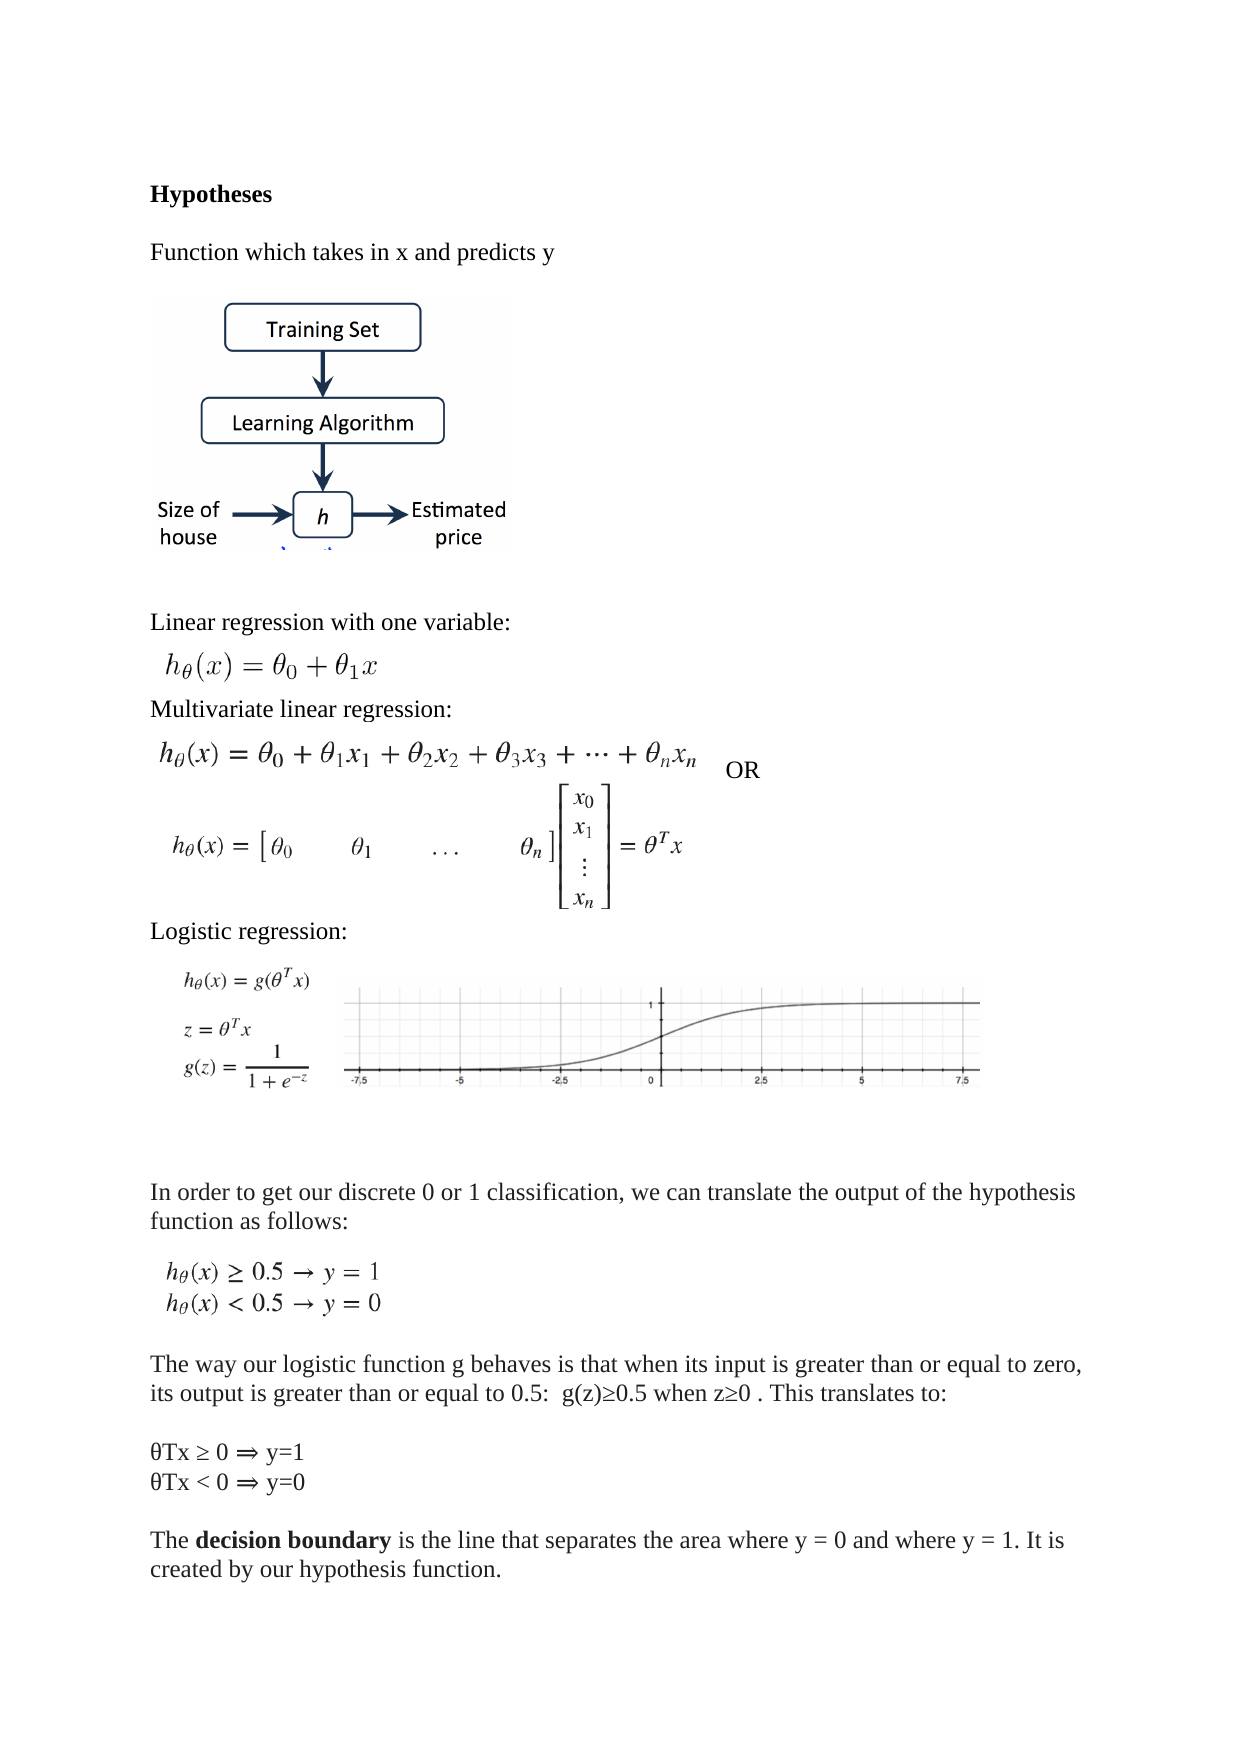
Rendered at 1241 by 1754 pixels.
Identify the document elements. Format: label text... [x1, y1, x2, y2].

text In order to get our discrete 0 or 1 classification, we can translate the output of the hypothesis function as follows: [348, 1177, 1090, 1234]
picture [150, 783, 697, 917]
picture [175, 961, 319, 1093]
text Linear regression with one variable: [150, 607, 1090, 636]
text Function which takes in x and predicts y [150, 237, 1090, 266]
text Multivariate linear regression: [150, 694, 1090, 722]
picture [150, 722, 713, 779]
text Logistic regression: [150, 916, 1090, 945]
text The decision boundary is the line that separates the area where y = 0 and where y = 1. It is created by our hypothesis function. [502, 1525, 1090, 1582]
text θTx ≥ 0 ⇒ y=1 [150, 1407, 1090, 1466]
picture [150, 1256, 394, 1318]
text The way our logistic function g behaves is that when its input is greater than or equal to zero, its output is greater than or equal to 0.5: g(z)≥0.5 when z≥0 . This translates to: [150, 1349, 1090, 1407]
picture [337, 974, 986, 1091]
picture [158, 648, 381, 682]
subtitle Hypotheses [150, 179, 1090, 208]
picture [150, 294, 510, 550]
text θTx < 0 ⇒ y=0 [260, 1466, 1090, 1496]
